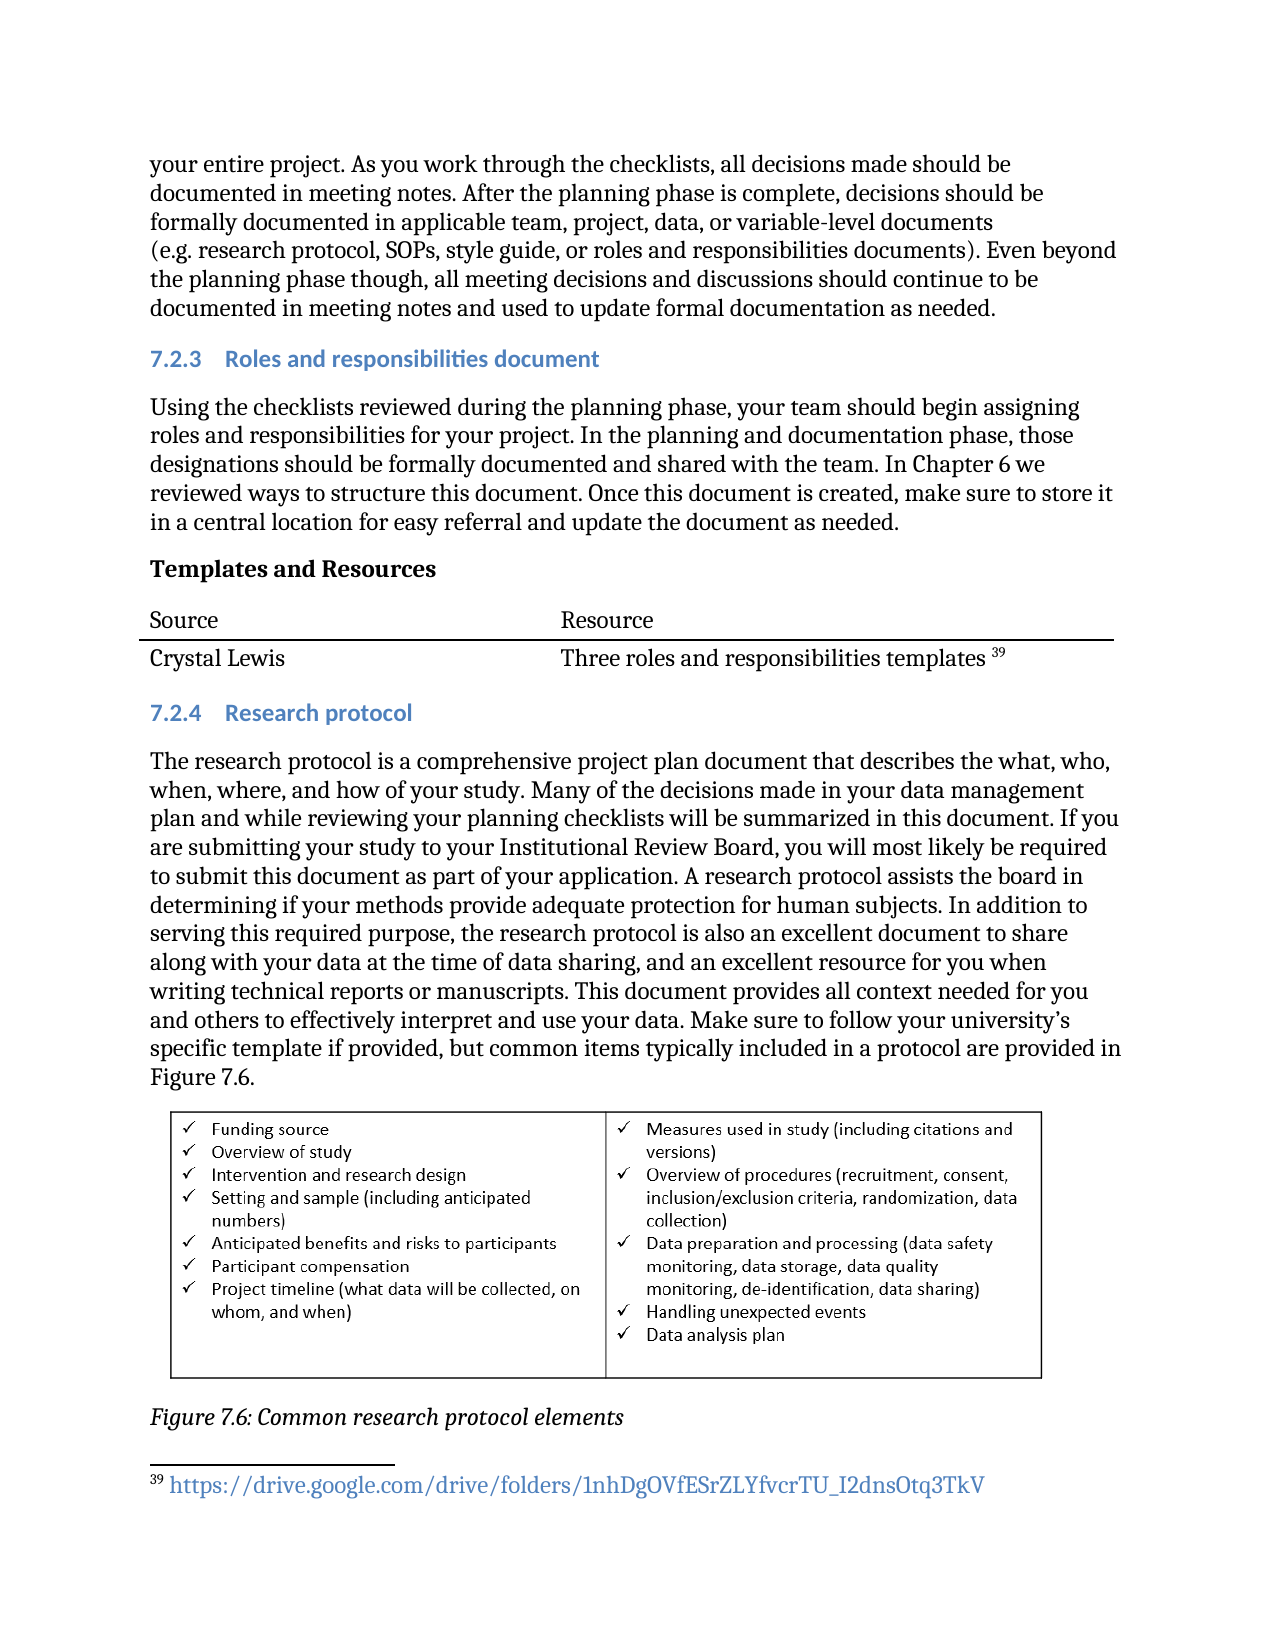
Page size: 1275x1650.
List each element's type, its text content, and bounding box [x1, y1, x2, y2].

table_header Resource [549, 603, 1114, 639]
subtitle 7.2.4 Research protocol [150, 697, 1125, 728]
text Using the checklists reviewed during the planning phase, your team should begin assigning roles and responsibilities for your project. In the planning and documentation phase, those designations should be formally documented and shared with the team. In Chapter 6 we reviewed ways to structure this document. Once this document is created, make sure to store it in a central location for easy referral and update the document as needed. [150, 393, 1125, 536]
table_cell Crystal Lewis [139, 641, 549, 677]
text Figure 7.6: Common research protocol elements [150, 1403, 1125, 1432]
table_header Source [139, 603, 549, 639]
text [150, 150, 1125, 322]
text Templates and Resources [150, 555, 1125, 584]
picture [168, 1110, 1044, 1382]
subtitle 7.2.3 Roles and responsibilities document [150, 343, 1125, 374]
text The research protocol is a comprehensive project plan document that describes the what, who, when, where, and how of your study. Many of the decisions made in your data management plan and while reviewing your planning checklists will be summarized in this document. If you are submitting your study to your Institutional Review Board, you will most likely be required to submit this document as part of your application. A research protocol assists the board in determining if your methods provide adequate protection for human subjects. In addition to serving this required purpose, the research protocol is also an excellent document to share along with your data at the time of data sharing, and an excellent resource for you when writing technical reports or manuscripts. This document provides all context needed for you and others to effectively interpret and use your data. Make sure to follow your university’s specific template if provided, but common items typically included in a protocol are provided in Figure 7.6. [150, 747, 1125, 1092]
table_cell Three roles and responsibilities templates [549, 641, 1114, 677]
